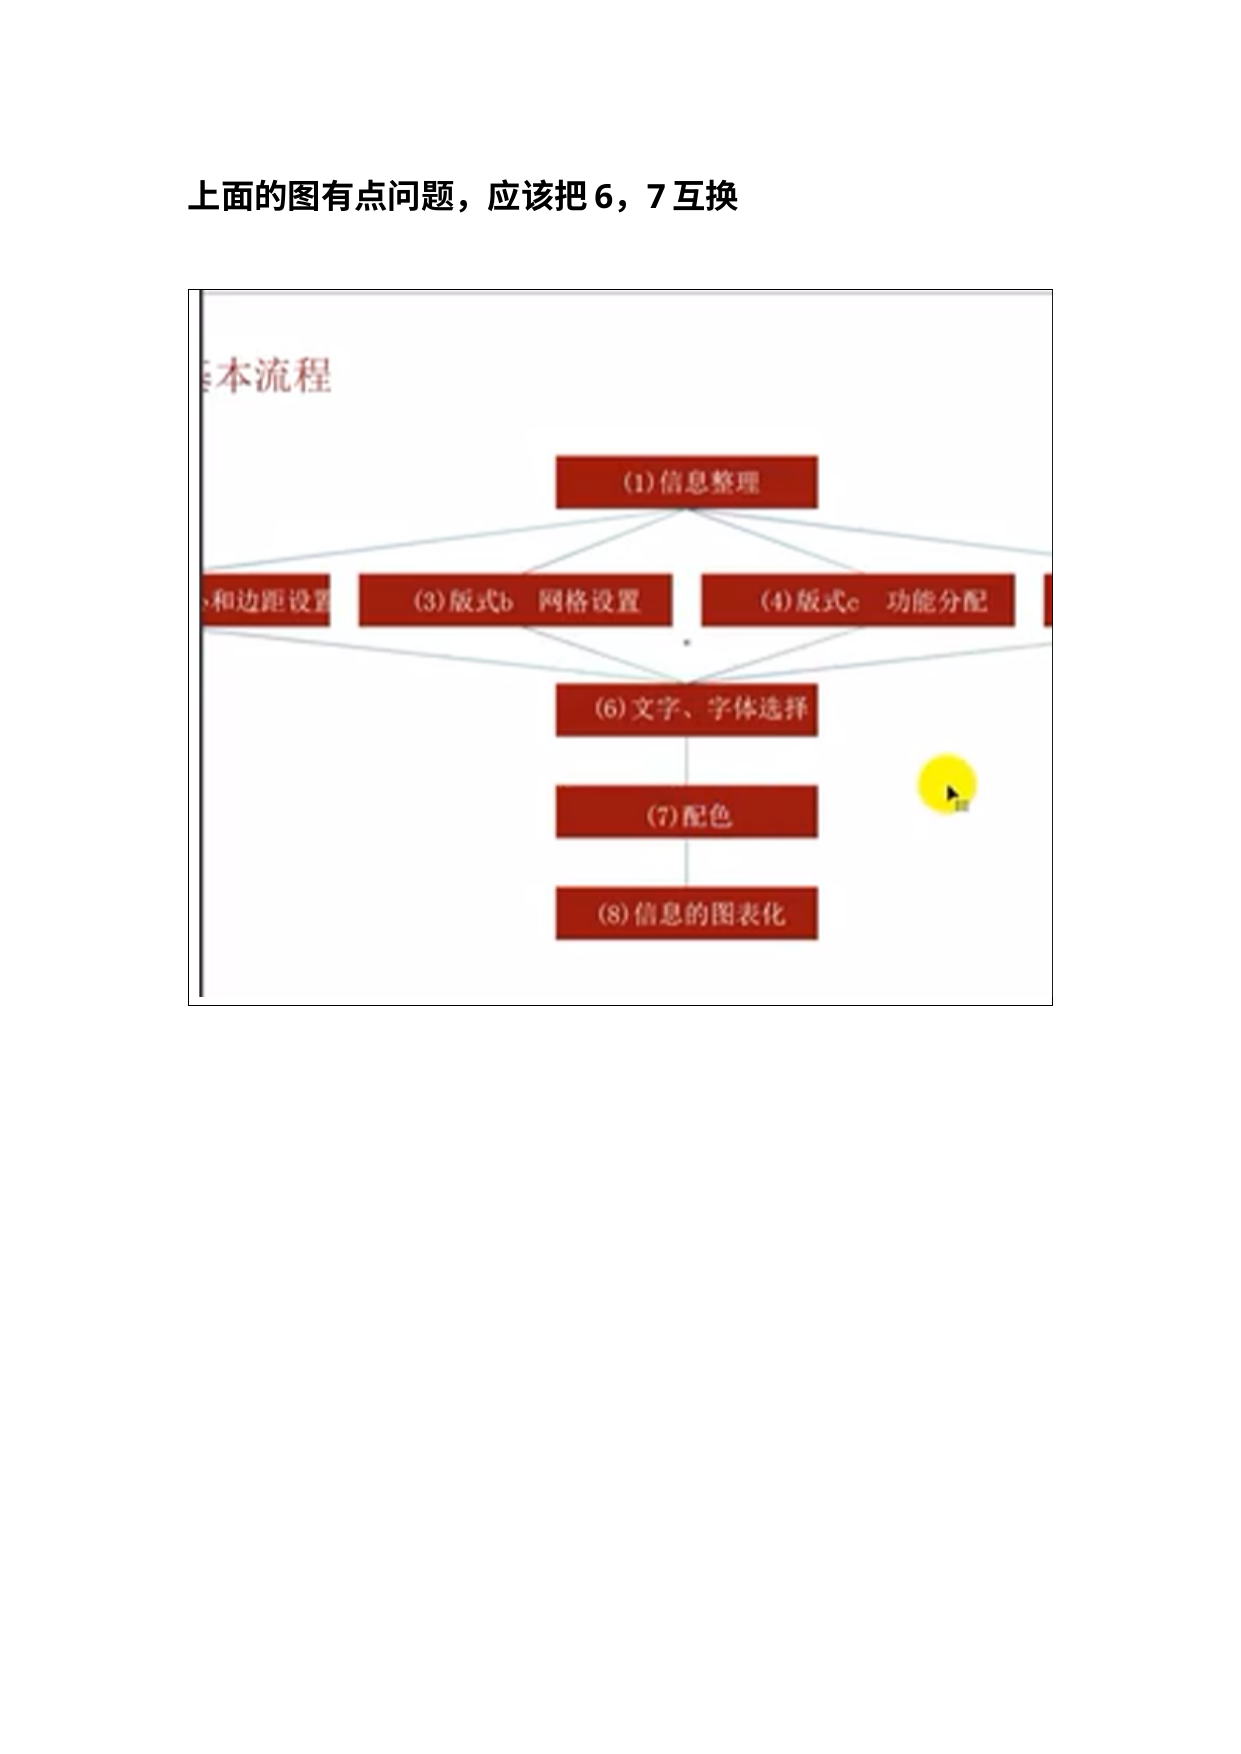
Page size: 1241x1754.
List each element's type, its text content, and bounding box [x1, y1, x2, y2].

subtitle 上面的图有点问题，应该把6，7互换 [187, 162, 1053, 227]
table_header [189, 290, 1052, 1005]
picture [199, 290, 1053, 997]
